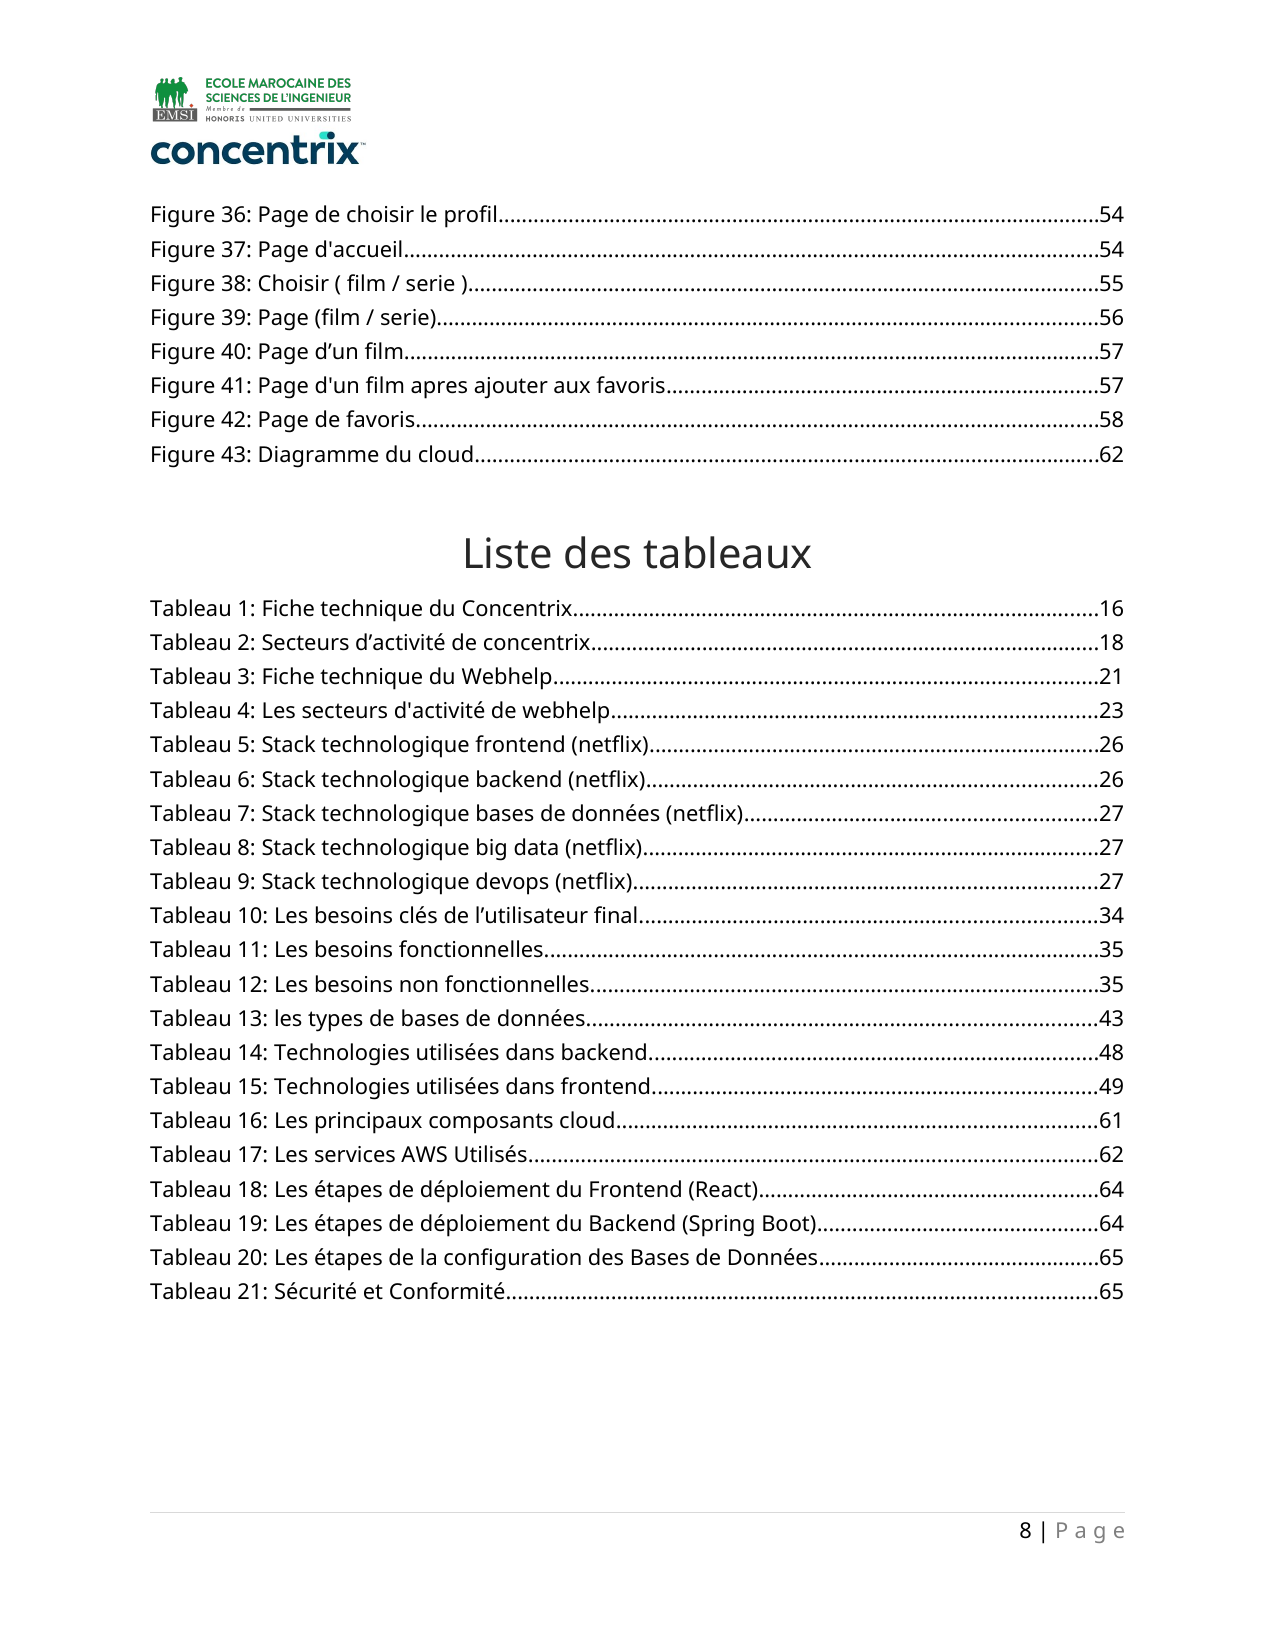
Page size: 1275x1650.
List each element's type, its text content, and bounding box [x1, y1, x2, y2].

text Tableau 2: Secteurs d’activité de concentrix 18 [150, 627, 1125, 657]
text Figure 39: Page (film / serie) 56 [150, 302, 1125, 332]
text Tableau 7: Stack technologique bases de données (netflix) 27 [150, 798, 1125, 828]
text Figure 38: Choisir ( film / serie ) 55 [150, 268, 1125, 297]
text Tableau 16: Les principaux composants cloud 61 [150, 1105, 1125, 1135]
text Tableau 10: Les besoins clés de l’utilisateur final. 34 [150, 900, 1125, 930]
text Tableau 6: Stack technologique backend (netflix) 26 [150, 764, 1125, 793]
text Tableau 14: Technologies utilisées dans backend. 48 [150, 1037, 1125, 1067]
text Tableau 20: Les étapes de la configuration des Bases de Données 65 [150, 1242, 1125, 1272]
text Figure 36: Page de choisir le profil 54 [150, 199, 1125, 229]
text Tableau 4: Les secteurs d'activité de webhelp 23 [150, 695, 1125, 725]
picture [150, 75, 368, 170]
text Tableau 13: les types de bases de données. 43 [150, 1003, 1125, 1033]
text Tableau 18: Les étapes de déploiement du Frontend (React) 64 [150, 1174, 1125, 1203]
text Tableau 9: Stack technologique devops (netflix) 27 [150, 866, 1125, 896]
text Figure 37: Page d'accueil 54 [150, 233, 1125, 263]
text Figure 40: Page d’un film 57 [150, 336, 1125, 366]
text Tableau 5: Stack technologique frontend (netflix) 26 [150, 729, 1125, 759]
text Figure 43: Diagramme du cloud 62 [150, 438, 1125, 468]
subtitle Liste des tableaux [150, 523, 1125, 580]
text Tableau 11: Les besoins fonctionnelles. 35 [150, 934, 1125, 964]
text Tableau 21: Sécurité et Conformité 65 [150, 1276, 1125, 1306]
text Tableau 15: Technologies utilisées dans frontend. 49 [150, 1071, 1125, 1101]
text Tableau 19: Les étapes de déploiement du Backend (Spring Boot) 64 [150, 1208, 1125, 1238]
text Tableau 12: Les besoins non fonctionnelles. 35 [150, 969, 1125, 998]
text Tableau 17: Les services AWS Utilisés 62 [150, 1139, 1125, 1169]
text Figure 41: Page d'un film apres ajouter aux favoris 57 [150, 370, 1125, 400]
text Tableau 1: Fiche technique du Concentrix 16 [150, 593, 1125, 623]
text Tableau 3: Fiche technique du Webhelp 21 [150, 661, 1125, 691]
text Tableau 8: Stack technologique big data (netflix) 27 [150, 832, 1125, 862]
text Figure 42: Page de favoris 58 [150, 404, 1125, 434]
